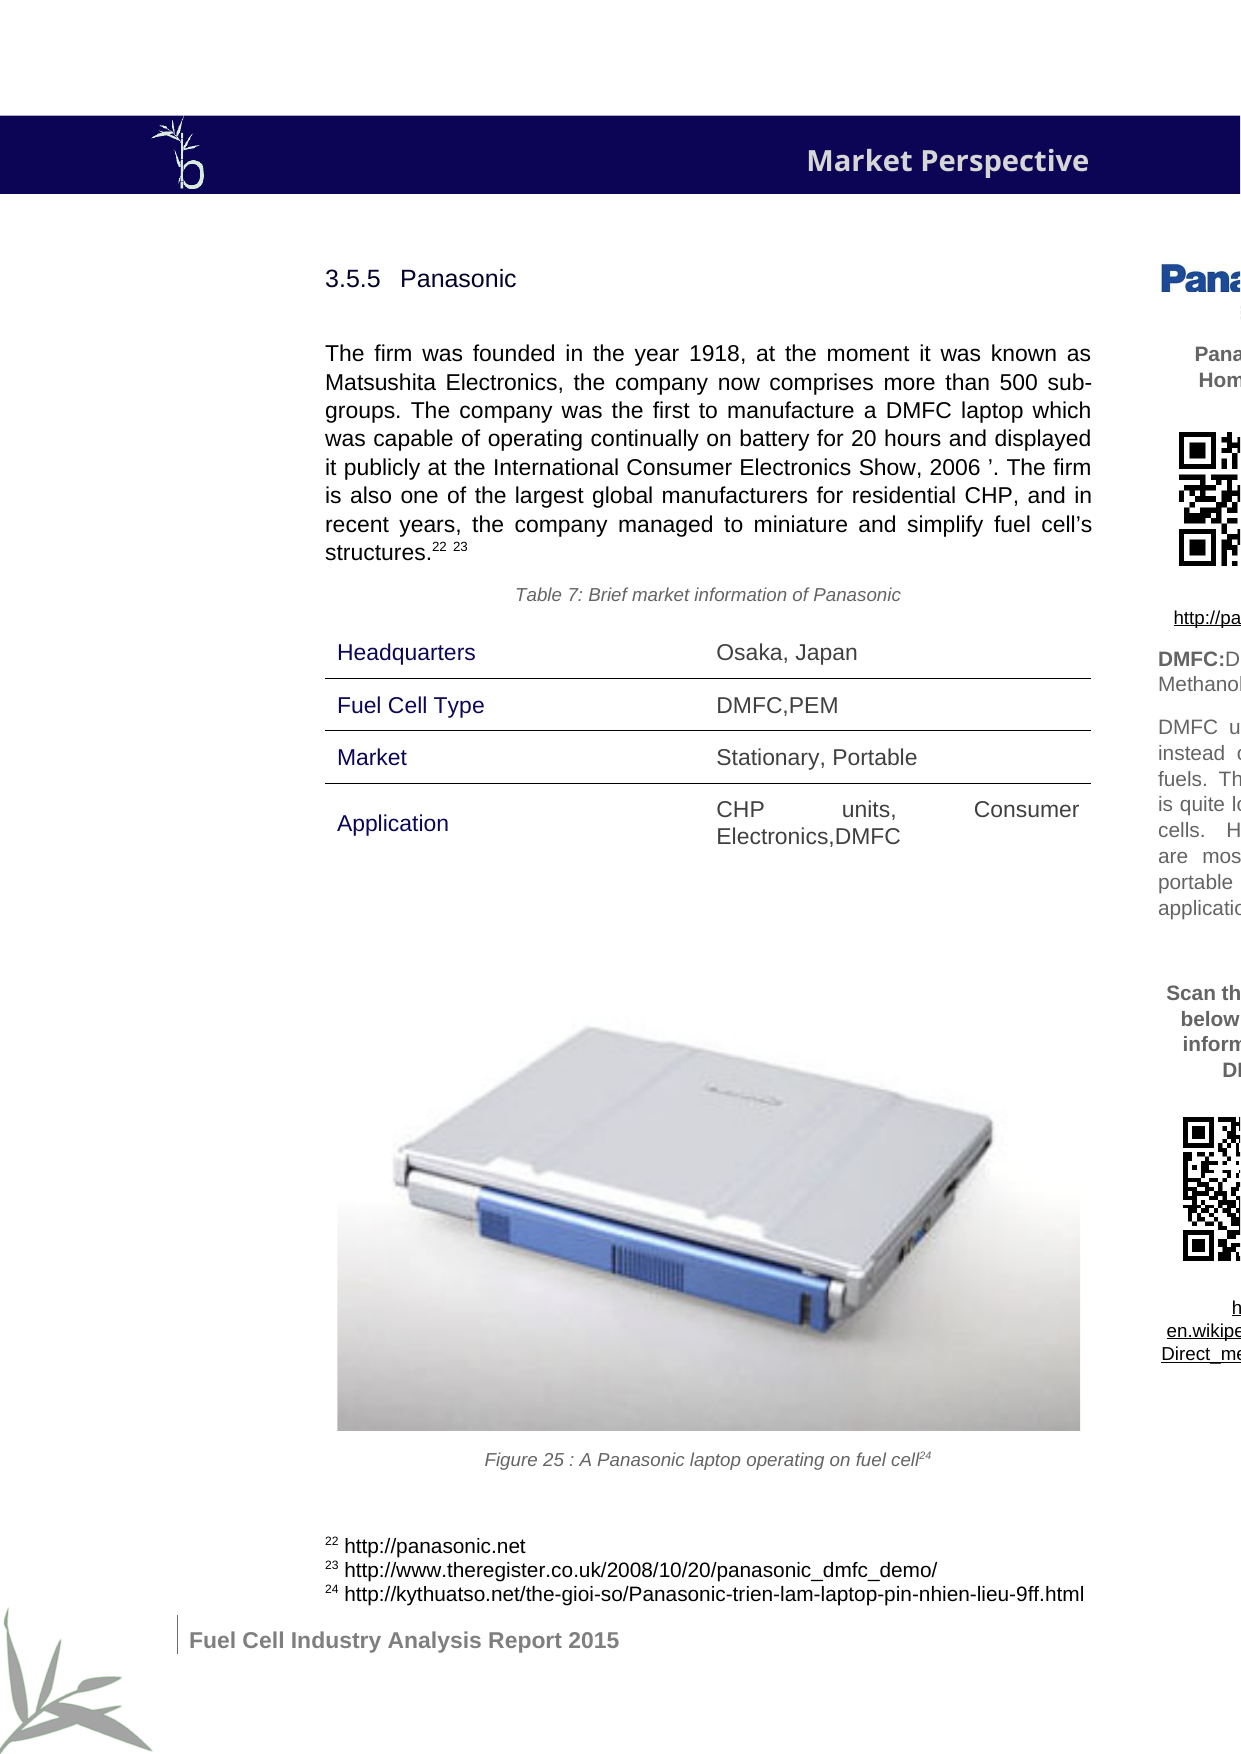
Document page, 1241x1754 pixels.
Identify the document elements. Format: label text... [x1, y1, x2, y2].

text The firm was founded in the year 1918, at the moment it was known as Matsushita Electronics, the company now comprises more than 500 sub-groups. The company was the first to manufacture a DMFC laptop which was capable of operating continually on battery for 20 hours and displayed it publicly at the International Consumer Electronics Show, 2006 ’. The firm is also one of the largest global manufacturers for residential CHP, and in recent years, the company managed to miniature and simplify fuel cell’s structures. [325, 340, 1092, 566]
table_header Osaka, Japan [704, 627, 1091, 678]
table_cell Market [325, 731, 704, 783]
picture [1157, 410, 1241, 588]
table_cell Stationary, Portable [704, 731, 1091, 783]
table_cell Fuel Cell Type [325, 679, 704, 730]
subtitle Panasonic [325, 264, 1092, 293]
table_header Headquarters [325, 627, 704, 678]
picture [1166, 1100, 1241, 1278]
picture [1157, 256, 1241, 292]
table_cell DMFC,PEM [704, 679, 1091, 730]
text Figure 25 : A Panasonic laptop operating on fuel cell [325, 1449, 1092, 1470]
table_cell Application [325, 784, 704, 862]
table_cell CHP units, Consumer Electronics,DMFC [704, 784, 1091, 862]
picture [337, 906, 1080, 1431]
picture [0, 1607, 169, 1754]
text Table 7: Brief market information of Panasonic [325, 584, 1092, 606]
